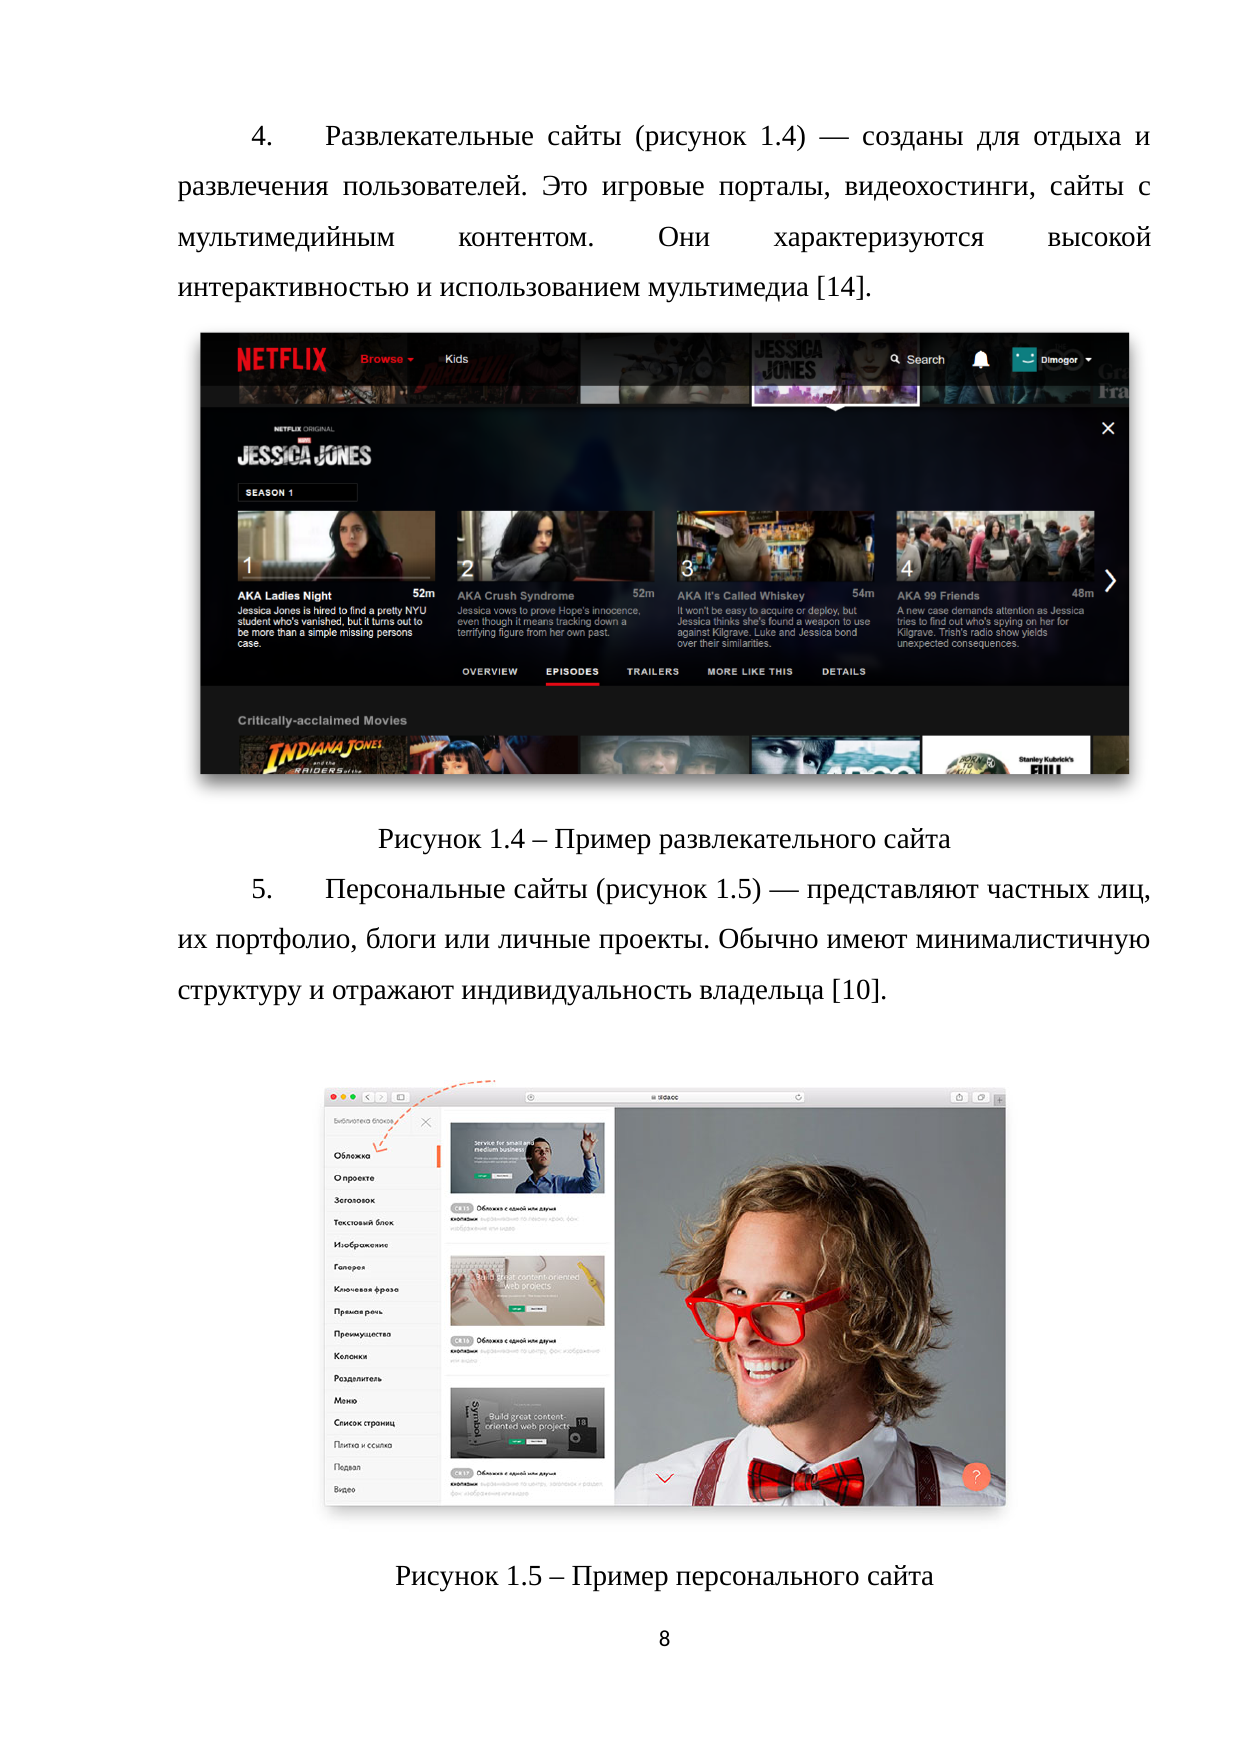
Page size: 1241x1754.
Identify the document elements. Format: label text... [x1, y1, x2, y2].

picture [177, 319, 1152, 807]
list Персональные сайты (рисунок 1.5) — представляют частных лиц, их портфолио, блоги или личные проекты. Обычно имеют минималистичную структуру и отражают индивидуальность владельца [10]. [177, 871, 1152, 1006]
text Рисунок 1.4 – Пример развлекательного сайта [177, 821, 1152, 854]
picture [297, 1072, 1032, 1544]
list Развлекательные сайты (рисунок 1.4) — созданы для отдыха и развлечения пользователей. Это игровые порталы, видеохостинги, сайты с мультимедийным контентом. Они характеризуются высокой интерактивностью и использованием мультимедиа [14]. [177, 118, 1152, 303]
text Рисунок 1.5 – Пример персонального сайта [177, 1558, 1152, 1591]
